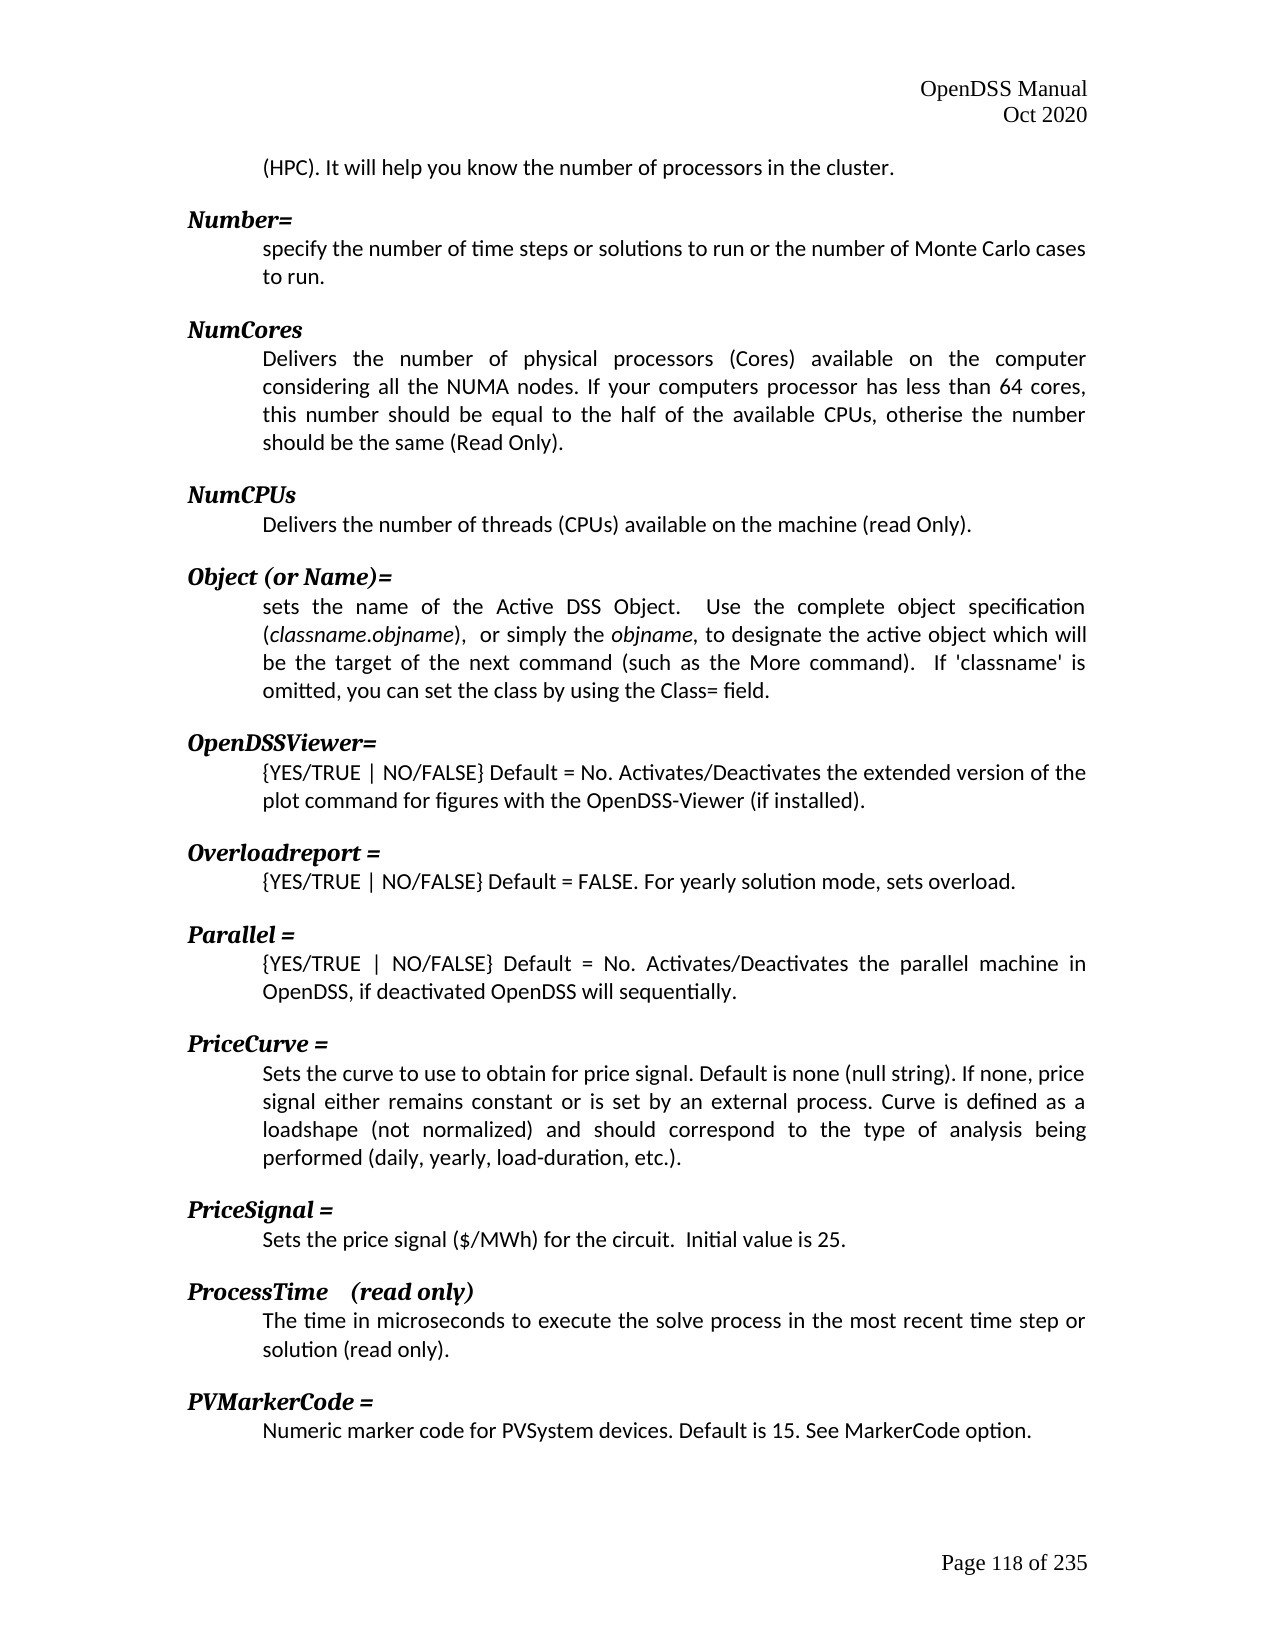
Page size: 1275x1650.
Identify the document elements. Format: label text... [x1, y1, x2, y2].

subtitle PVMarkerCode = [187, 1388, 1087, 1416]
text Numeric marker code for PVSystem devices. Default is 15. See MarkerCode option. [262, 1416, 1087, 1444]
subtitle Overloadreport = [187, 839, 1087, 867]
text sets the name of the Active DSS Object. Use the complete object specification (classname.objname), or simply the objname, to designate the active object which will be the target of the next command (such as the More command). If 'classname' is omitted, you can set the class by using the Class= field. [262, 592, 1087, 704]
subtitle PriceSignal = [187, 1196, 1087, 1225]
subtitle NumCPUs [187, 481, 1087, 510]
text Sets the curve to use to obtain for price signal. Default is none (null string). If none, price signal either remains constant or is set by an external process. Curve is defined as a loadshape (not normalized) and should correspond to the type of analysis being performed (daily, yearly, load-duration, etc.). [262, 1059, 1087, 1171]
subtitle NumCores [187, 316, 1087, 344]
text Delivers the number of physical processors (Cores) available on the computer considering all the NUMA nodes. If your computers processor has less than 64 cores, this number should be equal to the half of the available CPUs, otherise the number should be the same (Read Only). [262, 344, 1087, 456]
subtitle Number= [187, 206, 1087, 234]
text Sets the price signal ($/MWh) for the circuit. Initial value is 25. [262, 1225, 1087, 1253]
text {YES/TRUE | NO/FALSE} Default = No. Activates/Deactivates the extended version of the plot command for figures with the OpenDSS-Viewer (if installed). [262, 758, 1087, 814]
text The time in microseconds to execute the solve process in the most recent time step or solution (read only). [262, 1307, 1087, 1363]
subtitle Parallel = [187, 921, 1087, 949]
text {YES/TRUE | NO/FALSE} Default = FALSE. For yearly solution mode, sets overload. [262, 867, 1087, 896]
text {YES/TRUE | NO/FALSE} Default = No. Activates/Deactivates the parallel machine in OpenDSS, if deactivated OpenDSS will sequentially. [262, 949, 1087, 1005]
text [262, 153, 1087, 181]
text Delivers the number of threads (CPUs) available on the machine (read Only). [262, 510, 1087, 538]
subtitle ProcessTime (read only) [187, 1278, 1087, 1307]
subtitle Object (or Name)= [187, 563, 1087, 592]
subtitle OpenDSSViewer= [187, 729, 1087, 758]
text specify the number of time steps or solutions to run or the number of cases to run. [262, 234, 1087, 291]
subtitle PriceCurve = [187, 1030, 1087, 1059]
